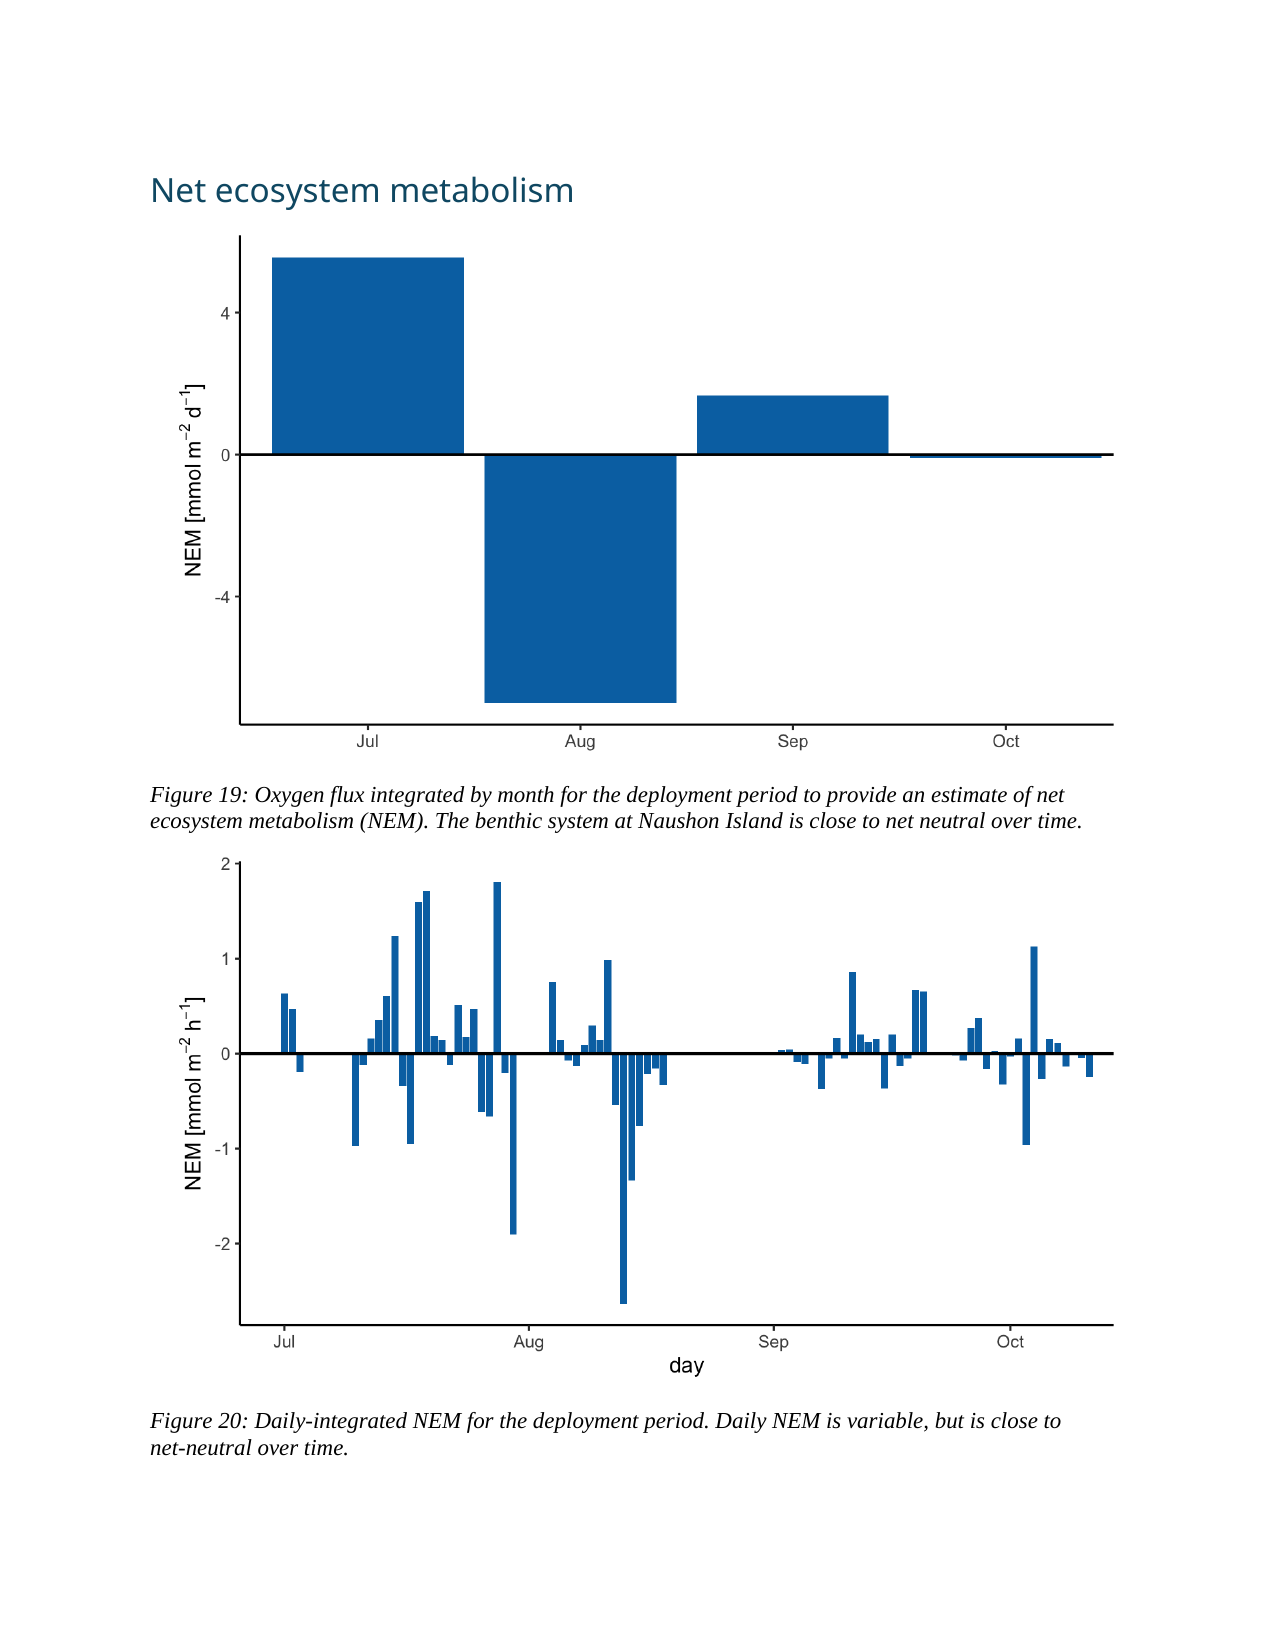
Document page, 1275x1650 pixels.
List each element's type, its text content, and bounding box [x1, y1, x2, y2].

subtitle Net ecosystem metabolism [150, 167, 1125, 212]
table_header Figure 19: Oxygen flux integrated by month for the deployment period to provide an estimate of net ecosystem metabolism (NEM). The benthic system at Naushon Island is close to net neutral over time. [139, 220, 1114, 846]
picture [168, 850, 1114, 1387]
table_header Figure 20: Daily-integrated NEM for the deployment period. Daily NEM is variable, but is close to net-neutral over time. [139, 846, 1114, 1472]
picture [168, 224, 1114, 761]
